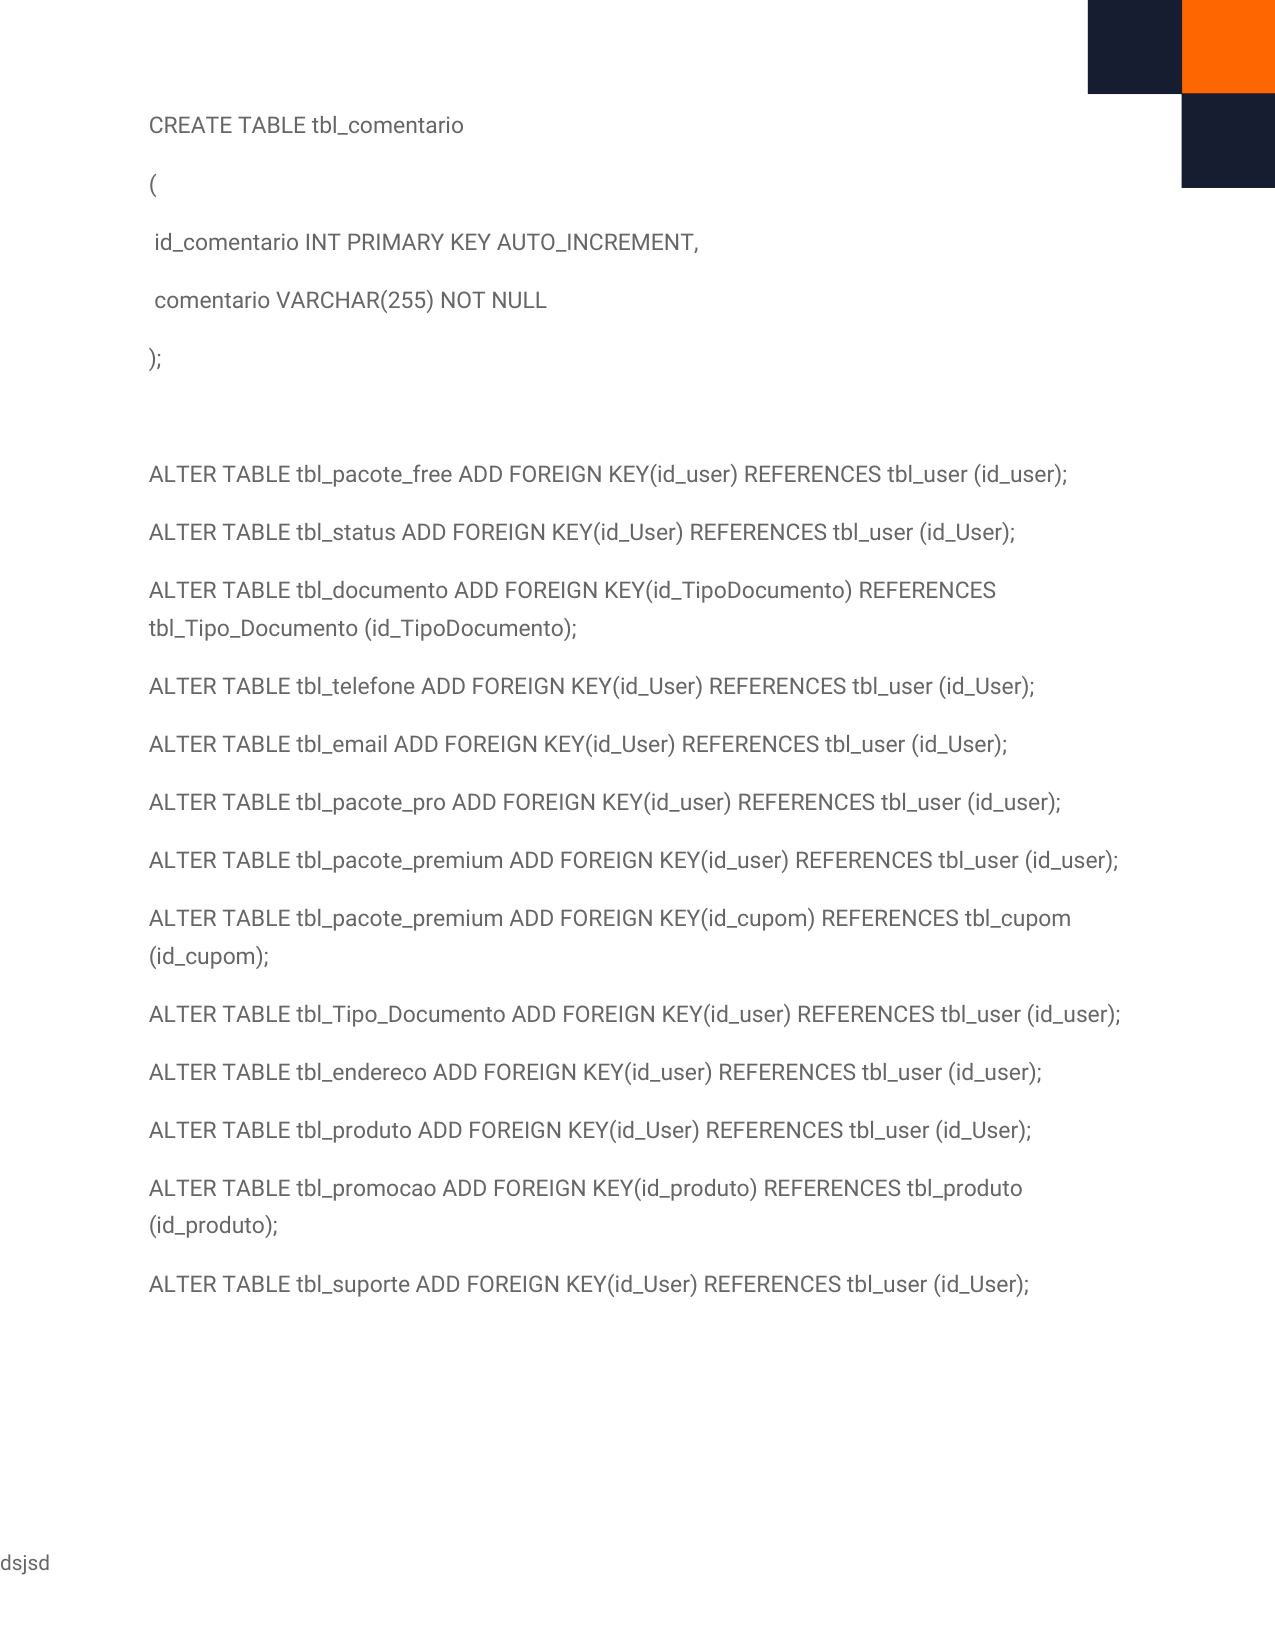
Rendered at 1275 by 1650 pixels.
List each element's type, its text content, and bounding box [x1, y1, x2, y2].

text ); [148, 345, 1125, 372]
text ( [148, 171, 1125, 198]
text ALTER TABLE tbl_status ADD FOREIGN KEY(id_User) REFERENCES tbl_user (id_User); [148, 519, 1125, 546]
text ALTER TABLE tbl_promocao ADD FOREIGN KEY(id_produto) REFERENCES tbl_produto (id_produto); [148, 1175, 1125, 1239]
text ALTER TABLE tbl_pacote_free ADD FOREIGN KEY(id_user) REFERENCES tbl_user (id_user); [148, 461, 1125, 488]
text ALTER TABLE tbl_pacote_premium ADD FOREIGN KEY(id_user) REFERENCES tbl_user (id_user); [148, 847, 1125, 874]
text ALTER TABLE tbl_Tipo_Documento ADD FOREIGN KEY(id_user) REFERENCES tbl_user (id_user); [148, 1001, 1125, 1028]
text id_comentario INT PRIMARY KEY AUTO_INCREMENT, [148, 229, 1125, 256]
text ALTER TABLE tbl_produto ADD FOREIGN KEY(id_User) REFERENCES tbl_user (id_User); [148, 1117, 1125, 1144]
text ALTER TABLE tbl_pacote_premium ADD FOREIGN KEY(id_cupom) REFERENCES tbl_cupom (id_cupom); [148, 906, 1125, 970]
text ALTER TABLE tbl_pacote_pro ADD FOREIGN KEY(id_user) REFERENCES tbl_user (id_user); [148, 789, 1125, 816]
text ALTER TABLE tbl_email ADD FOREIGN KEY(id_User) REFERENCES tbl_user (id_User); [148, 731, 1125, 758]
picture [1087, 0, 1275, 188]
text ALTER TABLE tbl_telefone ADD FOREIGN KEY(id_User) REFERENCES tbl_user (id_User); [148, 673, 1125, 700]
text ALTER TABLE tbl_documento ADD FOREIGN KEY(id_TipoDocumento) REFERENCES tbl_Tipo_Documento (id_TipoDocumento); [148, 578, 1125, 642]
text comentario VARCHAR(255) NOT NULL [148, 287, 1125, 314]
text ALTER TABLE tbl_suporte ADD FOREIGN KEY(id_User) REFERENCES tbl_user (id_User); [148, 1271, 1125, 1298]
text CREATE TABLE tbl_comentario [148, 113, 1125, 139]
text ALTER TABLE tbl_endereco ADD FOREIGN KEY(id_user) REFERENCES tbl_user (id_user); [148, 1059, 1125, 1086]
